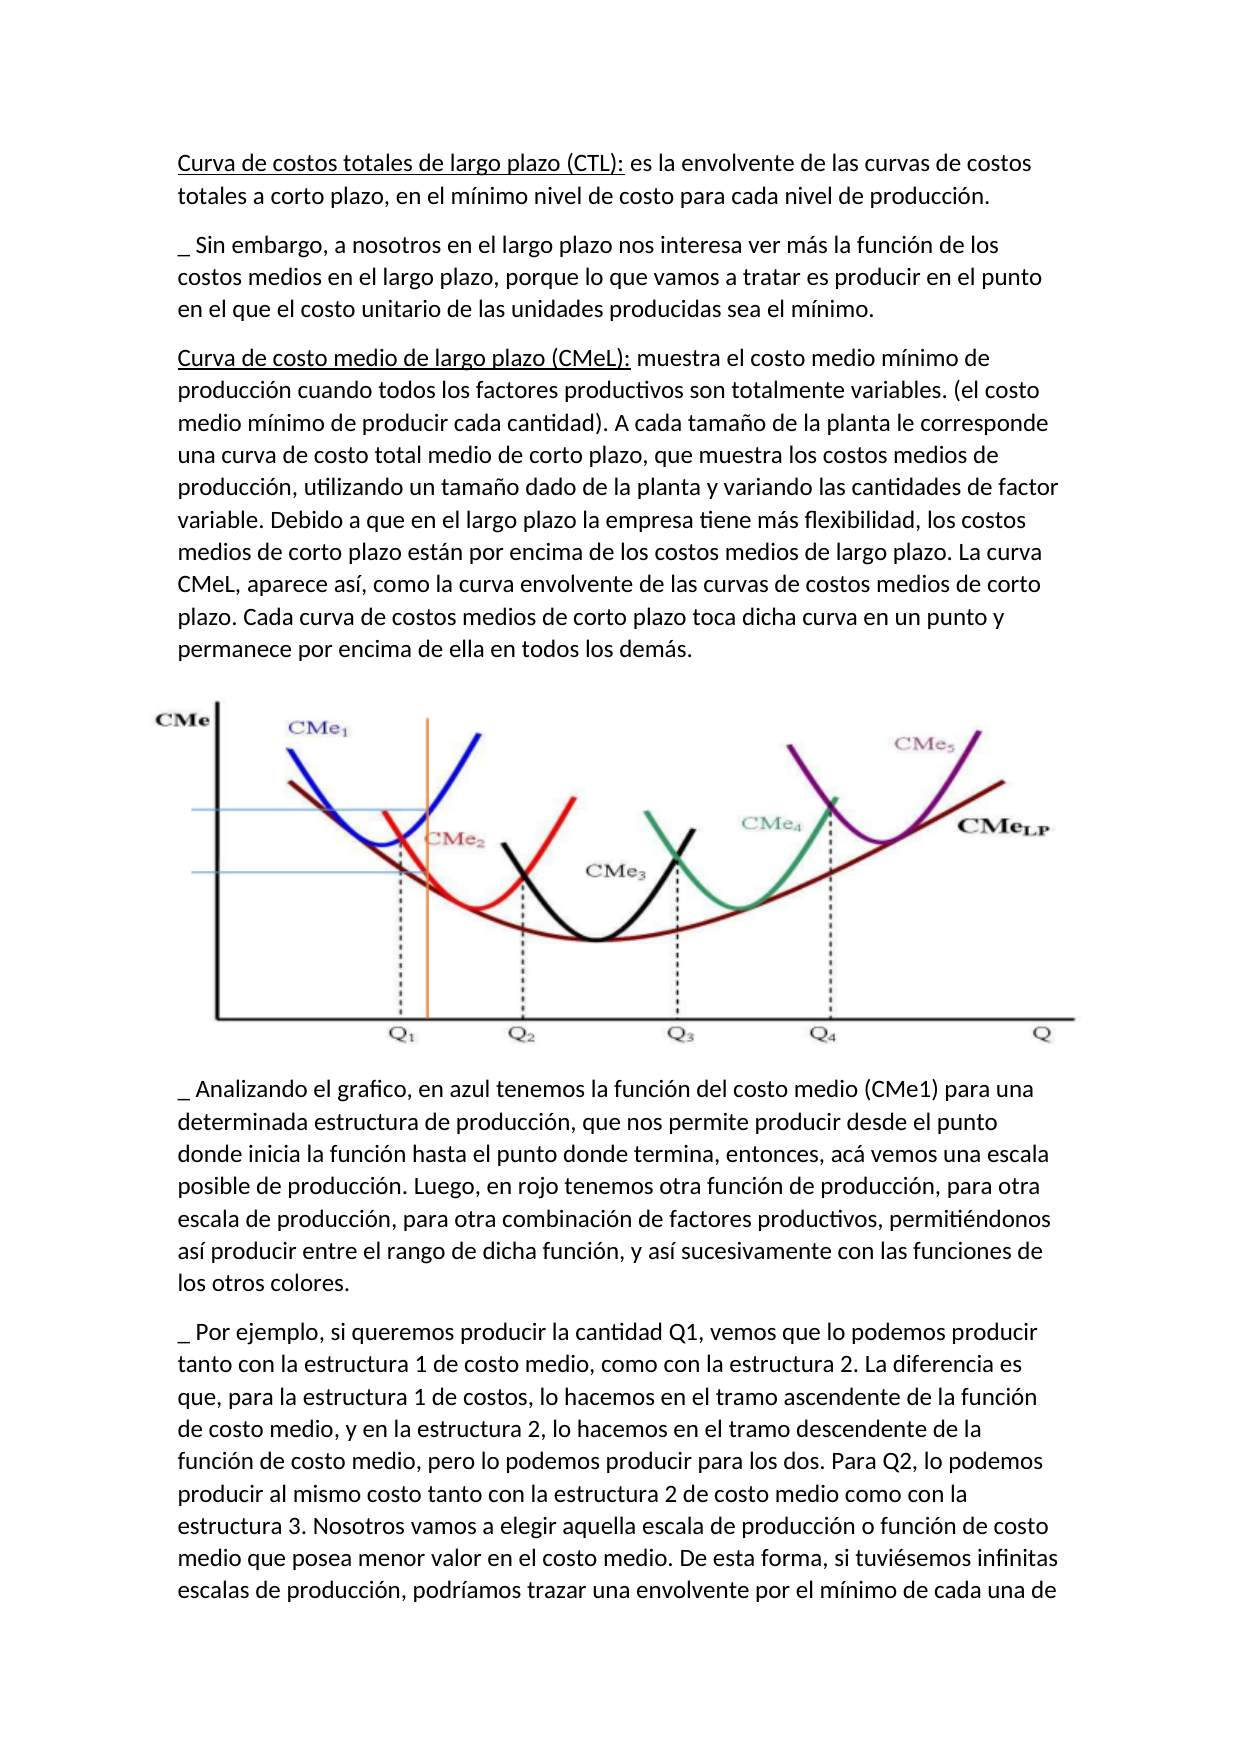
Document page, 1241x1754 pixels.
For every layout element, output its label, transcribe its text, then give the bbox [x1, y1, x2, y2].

text _ Analizando el grafico, en azul tenemos la función del costo medio (CMe1) para una determinada estructura de producción, que nos permite producir desde el punto donde inicia la función hasta el punto donde termina, entonces, acá vemos una escala posible de producción. Luego, en rojo tenemos otra función de producción, para otra escala de producción, para otra combinación de factores productivos, permitiéndonos así producir entre el rango de dicha función, y así sucesivamente con las funciones de los otros colores. [177, 1074, 1063, 1298]
text Curva de costo medio de largo plazo (CMeL): muestra el costo medio mínimo de producción cuando todos los factores productivos son totalmente variables. (el costo medio mínimo de producir cada cantidad). A cada tamaño de la planta le corresponde una curva de costo total medio de corto plazo, que muestra los costos medios de producción, utilizando un tamaño dado de la planta y variando las cantidades de factor variable. Debido a que en el largo plazo la empresa tiene más flexibilidad, los costos medios de corto plazo están por encima de los costos medios de largo plazo. La curva CMeL, aparece así, como la curva envolvente de las curvas de costos medios de corto plazo. Cada curva de costos medios de corto plazo toca dicha curva en un punto y permanece por encima de ella en todos los demás. [177, 342, 1063, 663]
text Curva de costos totales de largo plazo (CTL): es la envolvente de las curvas de costos totales a corto plazo, en el mínimo nivel de costo para cada nivel de producción. [177, 148, 1063, 210]
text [177, 1316, 1063, 1605]
text _ Sin embargo, a nosotros en el largo plazo nos interesa ver más la función de los costos medios en el largo plazo, porque lo que vamos a tratar es producir en el punto en el que el costo unitario de las unidades producidas sea el mínimo. [177, 229, 1063, 324]
picture [145, 683, 1095, 1060]
